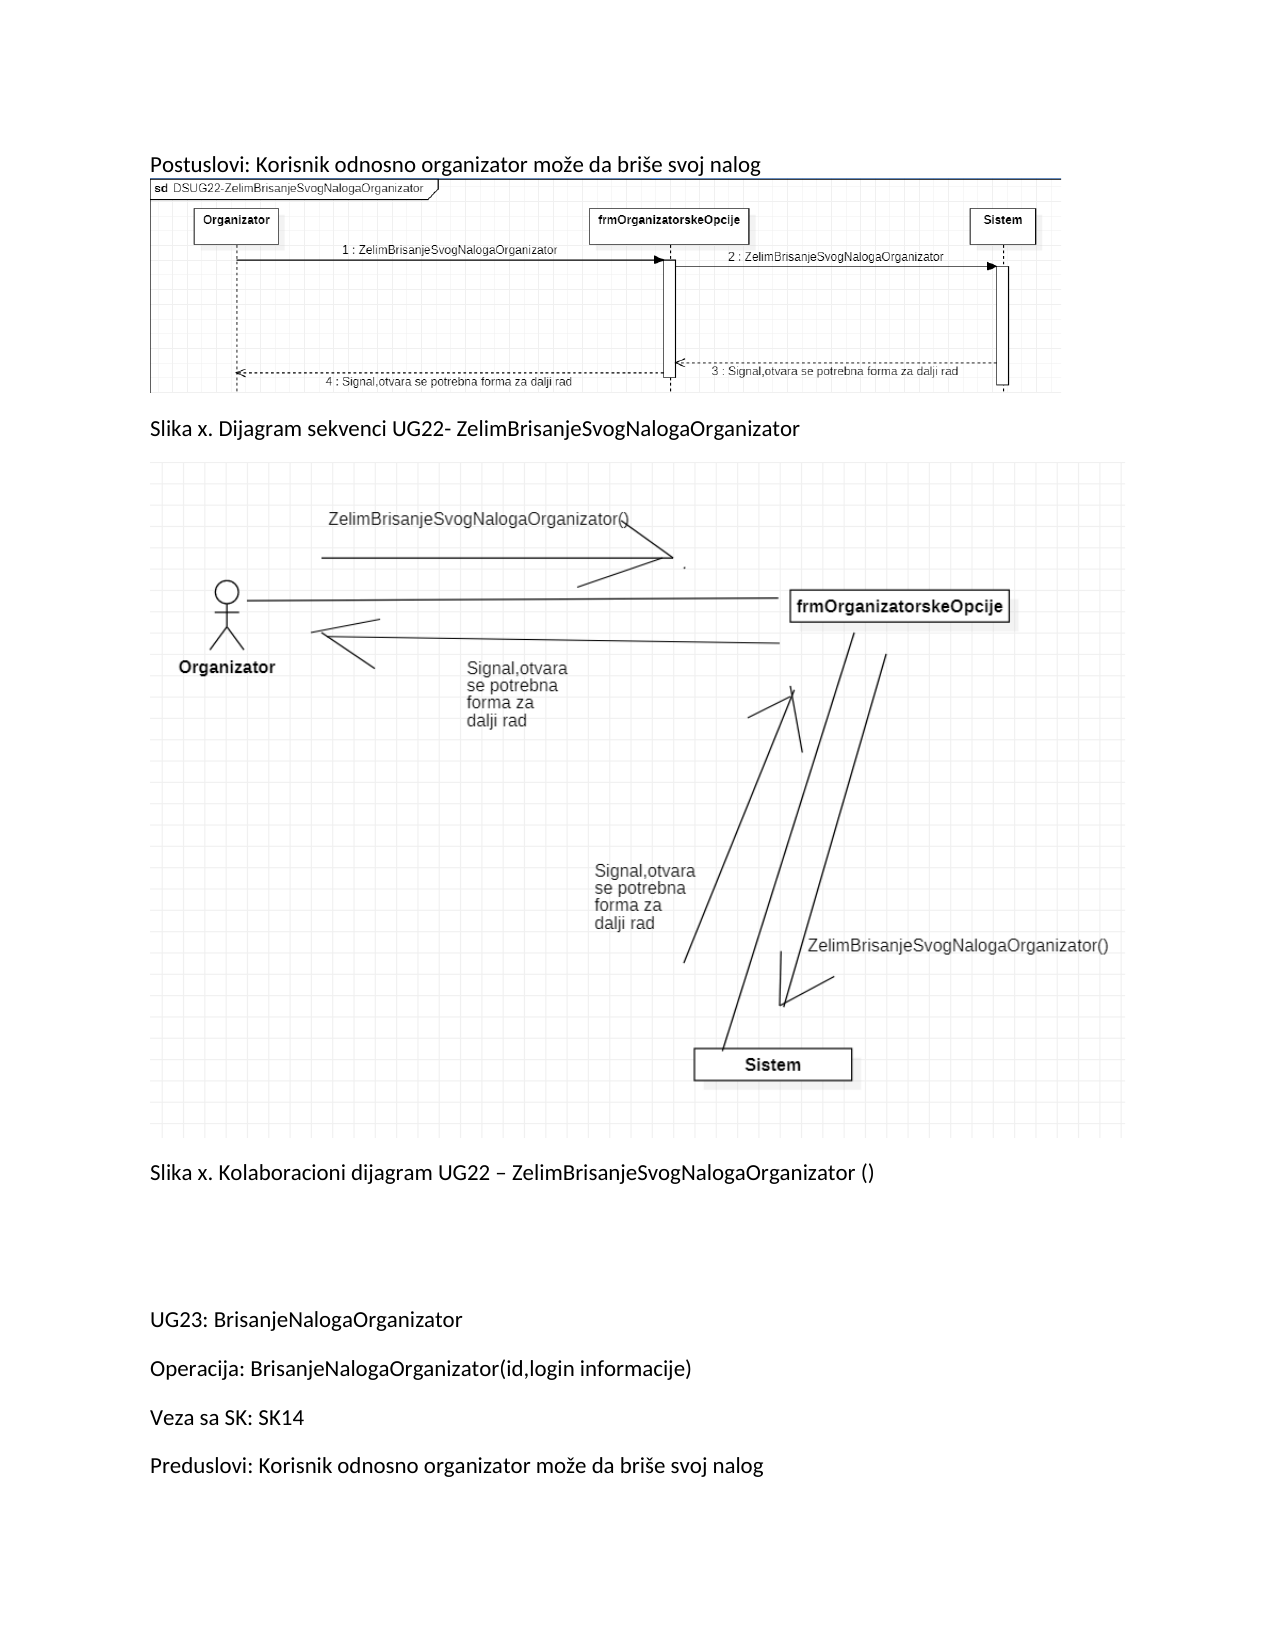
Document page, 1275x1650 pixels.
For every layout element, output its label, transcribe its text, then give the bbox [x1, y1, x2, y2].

text Veza sa SK: SK14 [150, 1403, 1125, 1431]
text Slika x. Kolaboracioni dijagram UG22 – ZelimBrisanjeSvogNalogaOrganizator () [150, 1158, 1125, 1186]
picture [150, 462, 1125, 1138]
text Preduslovi: Korisnik odnosno organizator može da briše svoj nalog [150, 1451, 1125, 1479]
text Operacija: BrisanjeNalogaOrganizator(id,login informacije) [150, 1354, 1125, 1382]
text UG23: BrisanjeNalogaOrganizator [150, 1305, 1125, 1333]
picture [150, 178, 1062, 393]
